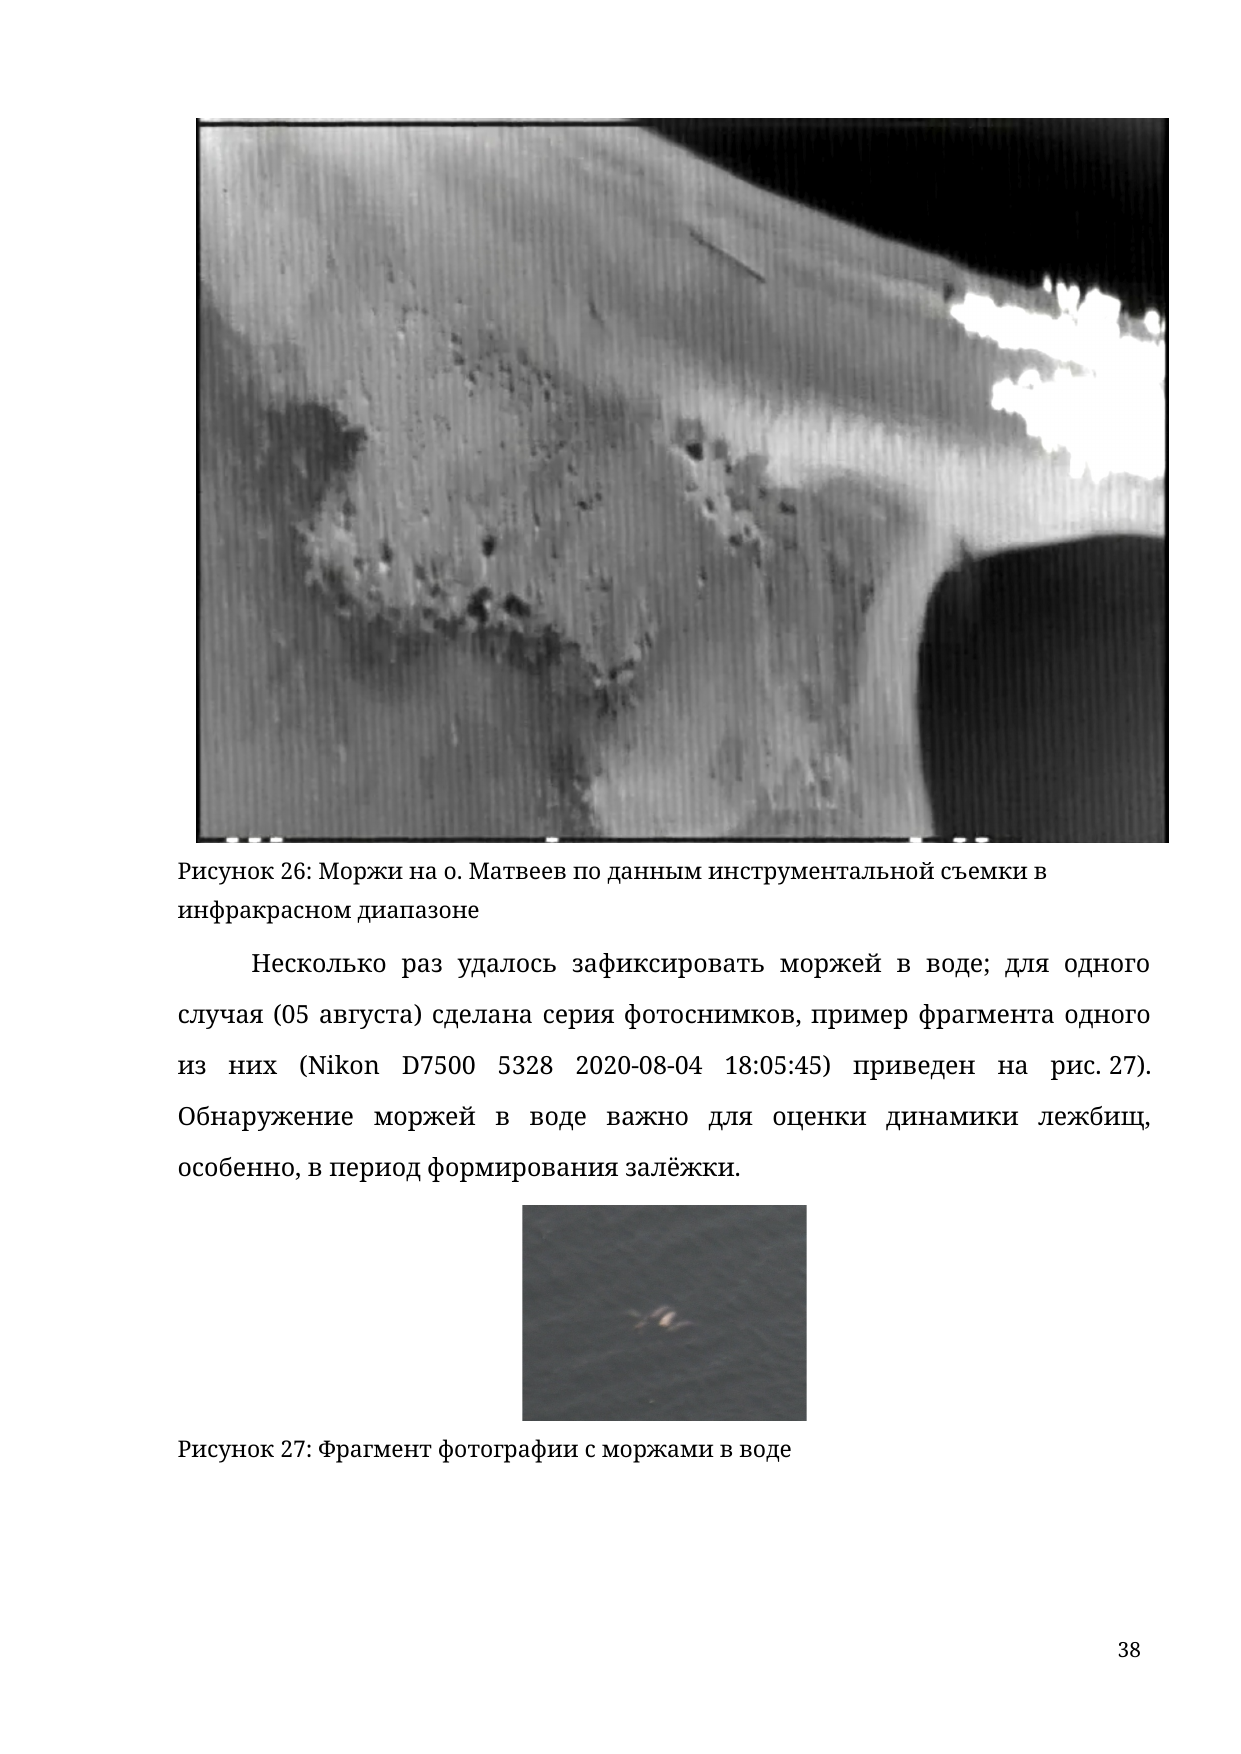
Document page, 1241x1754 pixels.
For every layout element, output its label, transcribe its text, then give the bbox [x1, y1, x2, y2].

text Несколько раз удалось зафиксировать моржей в воде; для одного случая (05 августа) сделана серия фотоснимков, пример фрагмента одного из них (Nikon D7500 5328 2020-08-04 18:05:45) приведен на рис. 27). Обнаружение моржей в воде важно для оценки динамики лежбищ, особенно, в период формирования залёжки. [177, 946, 1152, 1184]
picture [196, 118, 1169, 843]
text Рисунок 26: Моржи на о. Матвеев по данным инструментальной съемки в инфракрасном диапазоне [177, 855, 1152, 925]
picture [522, 1205, 807, 1421]
text Рисунок 27: Фрагмент фотографии с моржами в воде [177, 1433, 1152, 1464]
